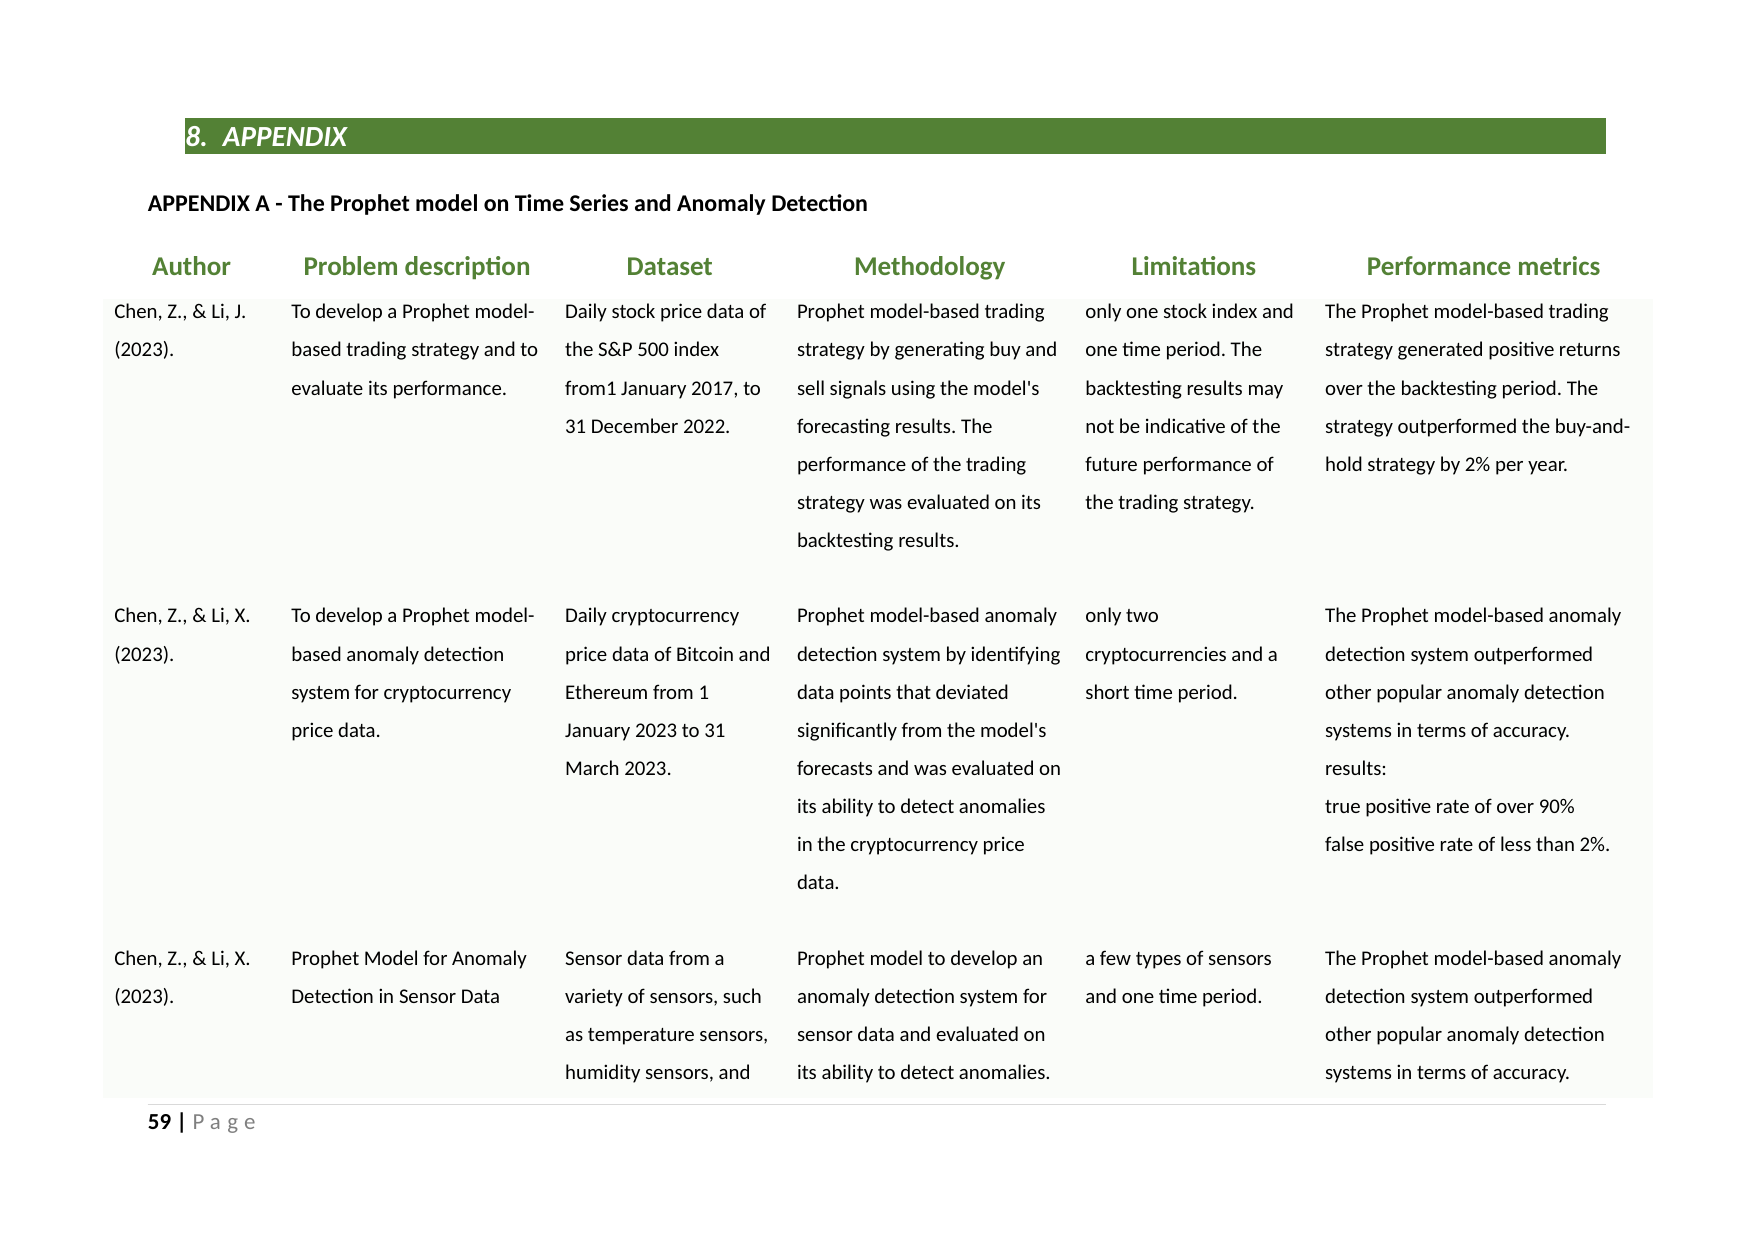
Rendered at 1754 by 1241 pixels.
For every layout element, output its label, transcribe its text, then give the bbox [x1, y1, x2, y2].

list APPENDIX [185, 118, 1606, 154]
table_cell Daily stock price data of the S&P 500 index from1 January 2017, to 31 December 2022. [554, 299, 786, 603]
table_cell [103, 945, 280, 1098]
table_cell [1074, 945, 1314, 1098]
table_header Limitations [1074, 249, 1314, 298]
table_header Author [103, 249, 280, 298]
table_header Performance metrics [1314, 249, 1653, 298]
table_cell The Prophet model-based trading strategy generated positive returns over the backtesting period. The strategy outperformed the buy-and-hold strategy by 2% per year. [1314, 299, 1653, 603]
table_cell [554, 945, 786, 1098]
table_cell To develop a Prophet model-based anomaly detection system for cryptocurrency price data. [280, 603, 554, 945]
table_cell Prophet model-based trading strategy by generating buy and sell signals using the model's forecasting results. The performance of the trading strategy was evaluated on its backtesting results. [786, 299, 1074, 603]
table_header Problem description [280, 249, 554, 298]
table_header Methodology [786, 249, 1074, 298]
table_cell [1314, 945, 1653, 1098]
table_cell The Prophet model-based anomaly detection system outperformed other popular anomaly detection systems in terms of accuracy. results: true positive rate of over 90% false positive rate of less than 2%. [1314, 603, 1653, 945]
table_cell To develop a Prophet model-based trading strategy and to evaluate its performance. [280, 299, 554, 603]
table_header Dataset [554, 249, 786, 298]
table_cell Chen, Z., & Li, J. (2023). [103, 299, 280, 603]
table_cell Chen, Z., & Li, X. (2023). [103, 603, 280, 945]
text APPENDIX A - The Prophet model on Time Series and Anomaly Detection [148, 188, 1606, 217]
table_cell Prophet model-based anomaly detection system by identifying data points that deviated significantly from the model's forecasts and was evaluated on its ability to detect anomalies in the cryptocurrency price data. [786, 603, 1074, 945]
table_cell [280, 945, 554, 1098]
table_cell only one stock index and one time period. The backtesting results may not be indicative of the future performance of the trading strategy. [1074, 299, 1314, 603]
table_cell only two cryptocurrencies and a short time period. [1074, 603, 1314, 945]
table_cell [786, 945, 1074, 1098]
table_cell Daily cryptocurrency price data of Bitcoin and Ethereum from 1 January 2023 to 31 March 2023. [554, 603, 786, 945]
